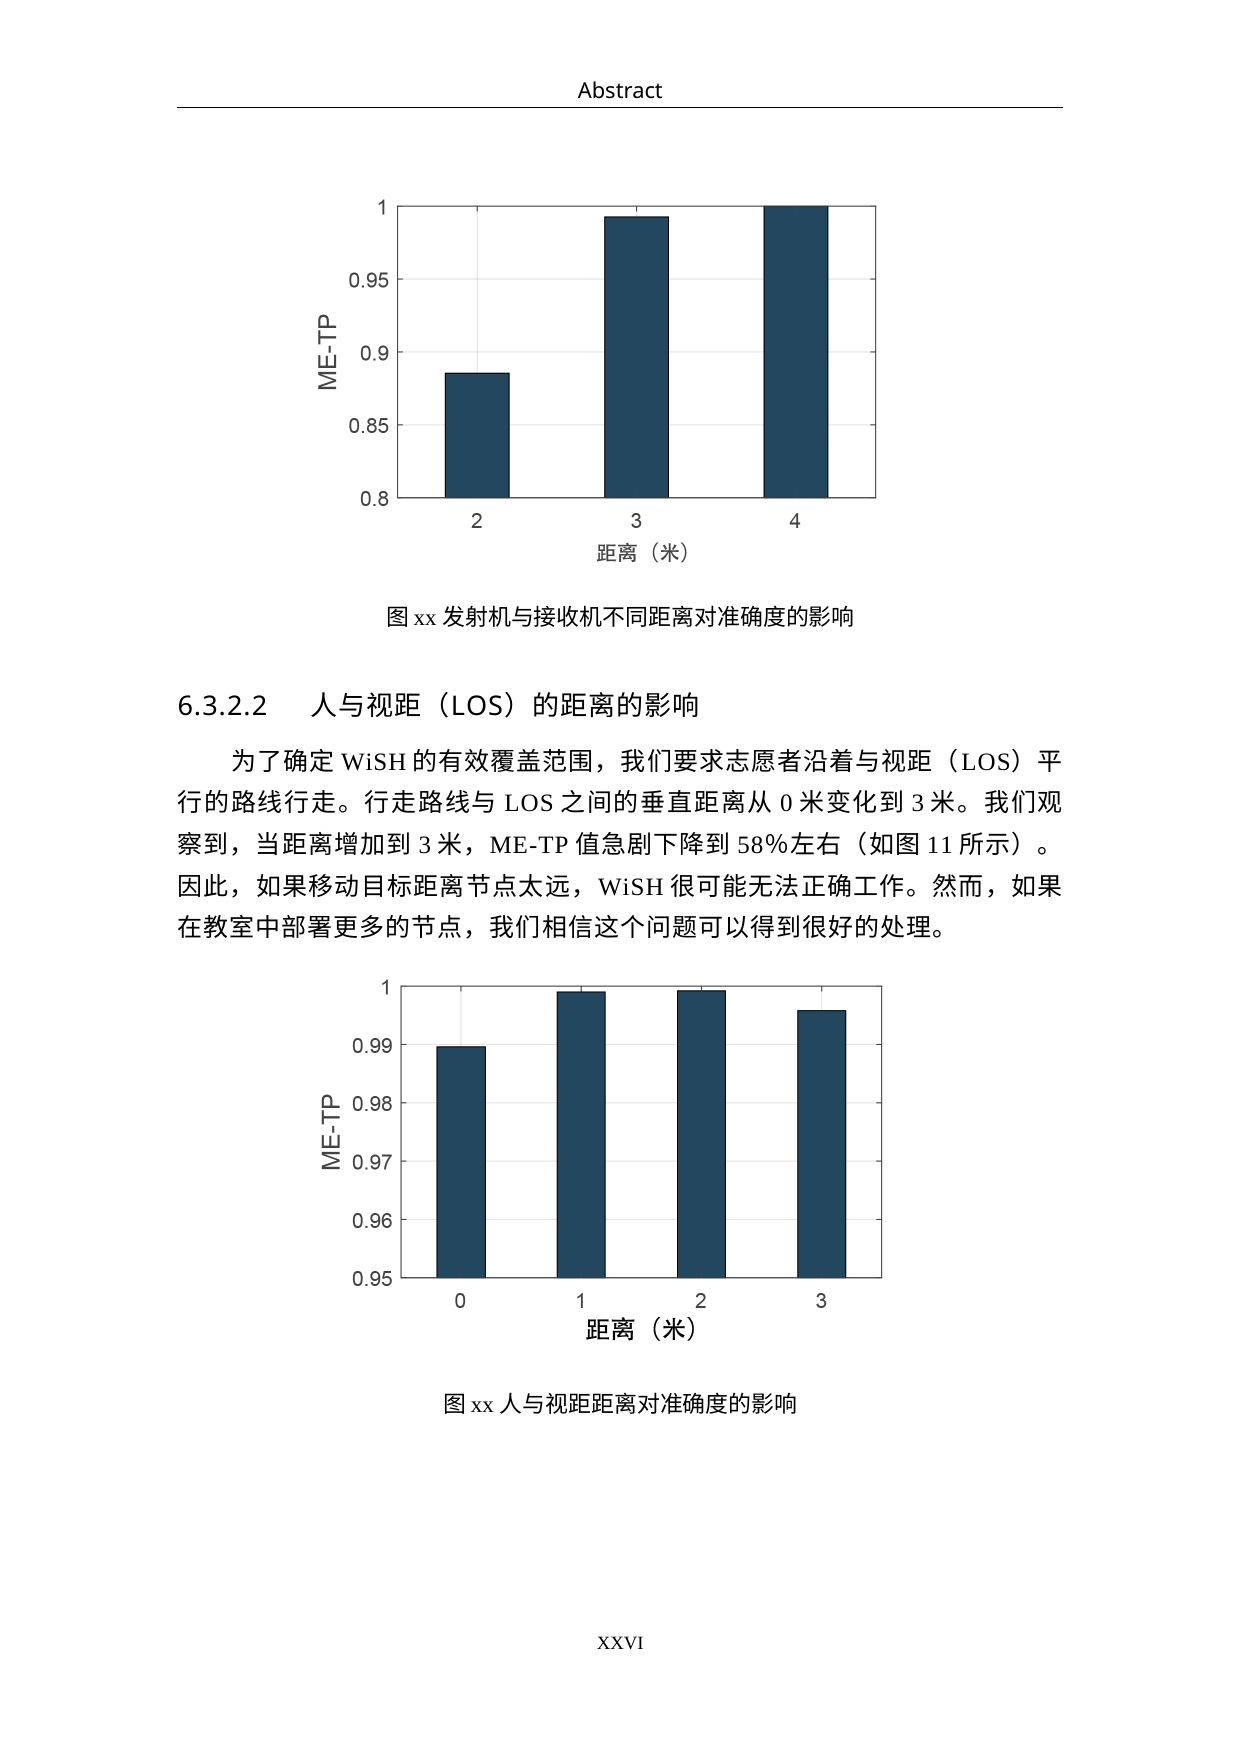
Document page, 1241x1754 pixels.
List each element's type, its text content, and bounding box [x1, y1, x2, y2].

text 为了确定WiSH的有效覆盖范围，我们要求志愿者沿着与视距（LOS）平行的路线行走。行走路线与LOS之间的垂直距离从0米变化到3米。我们观察到，当距离增加到3米，ME-TP值急剧下降到58％左右（如图11所示）。因此，如果移动目标距离节点太远，WiSH很可能无法正确工作。然而，如果在教室中部署更多的节点，我们相信这个问题可以得到很好的处理。 [177, 737, 1063, 945]
text 图xx 人与视距距离对准确度的影响 [177, 1386, 1063, 1419]
picture [305, 177, 935, 574]
picture [313, 957, 927, 1348]
text 人与视距（LOS）的距离的影响 [177, 682, 1063, 724]
text 图xx 发射机与接收机不同距离对准确度的影响 [177, 599, 1063, 632]
